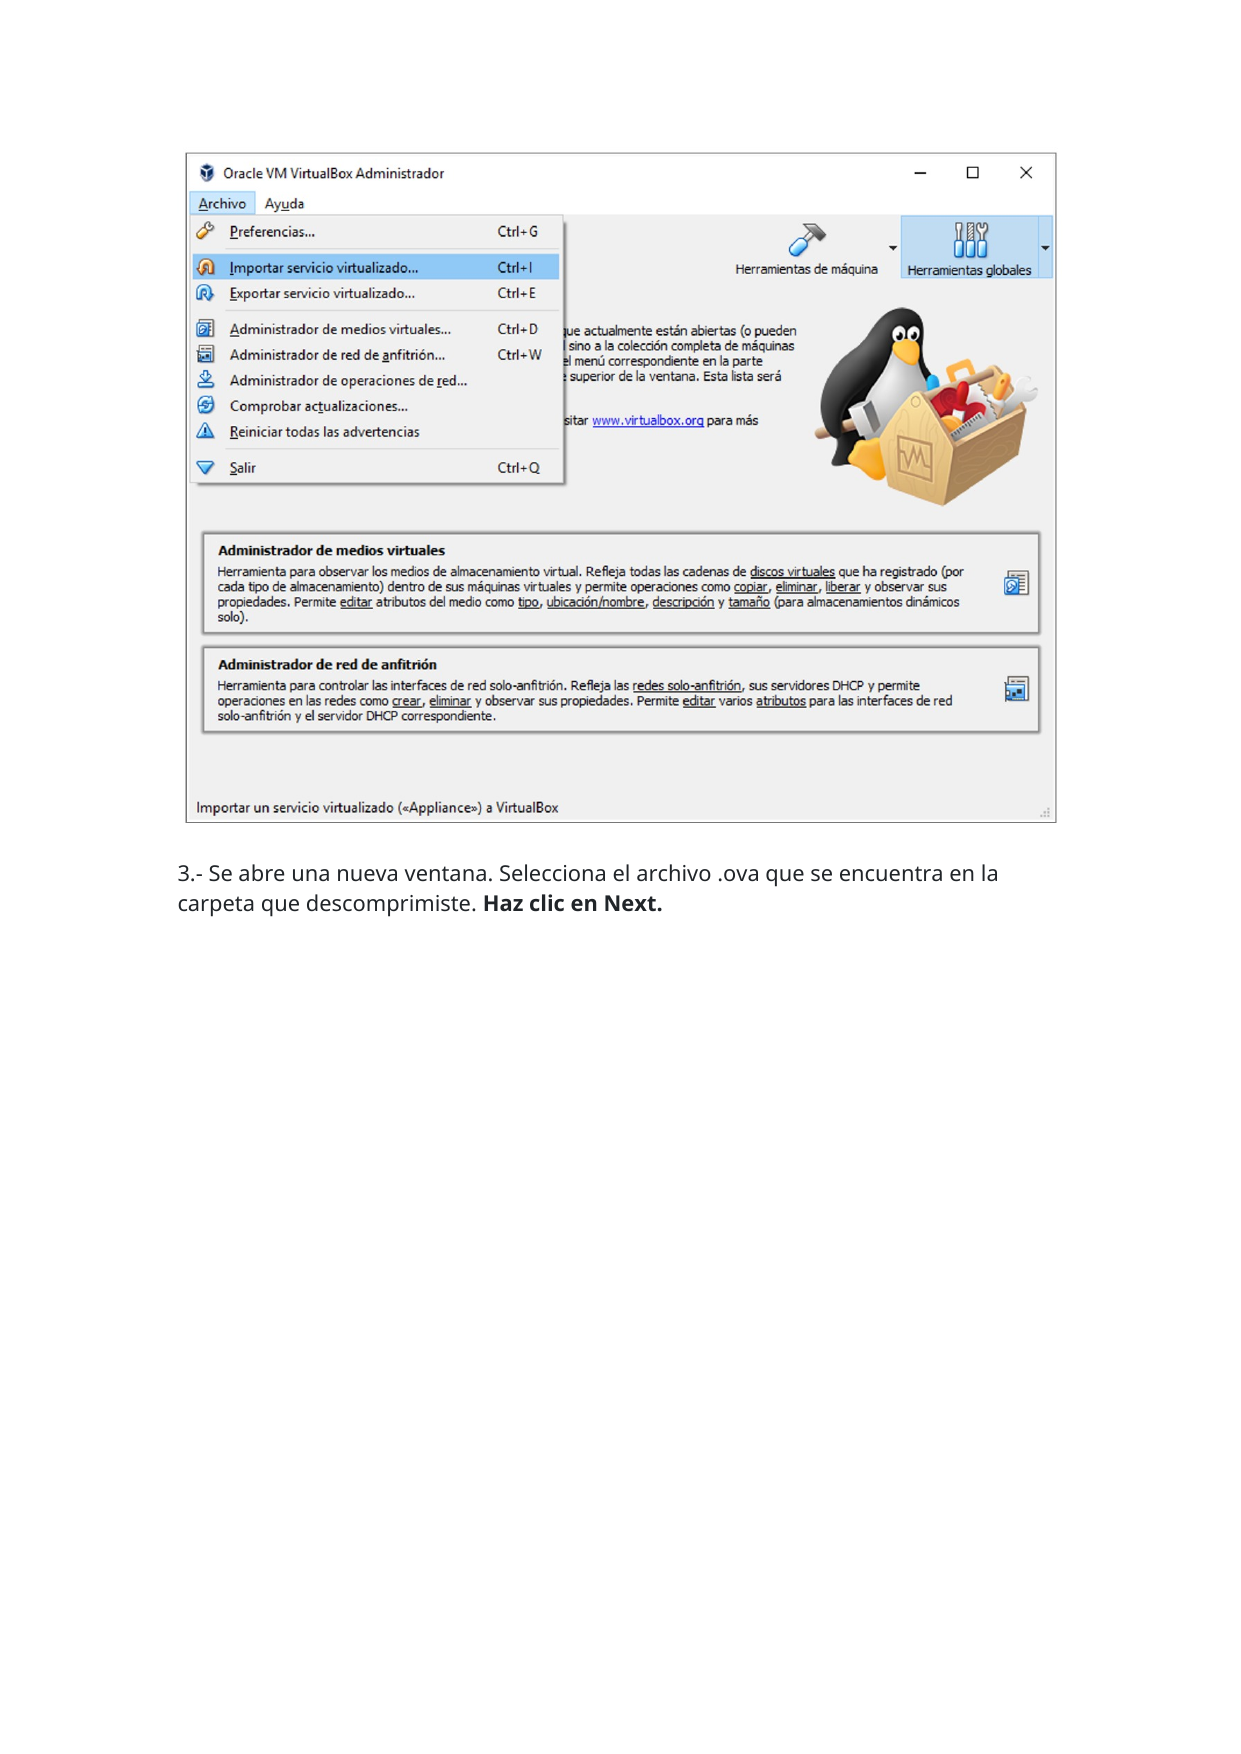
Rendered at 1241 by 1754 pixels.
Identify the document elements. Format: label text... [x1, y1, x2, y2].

text 3.- Se abre una nueva ventana. Selecciona el archivo .ova que se encuentra en la carpeta que descomprimiste. Haz clic en Next. [177, 858, 1063, 917]
picture [177, 147, 1063, 829]
